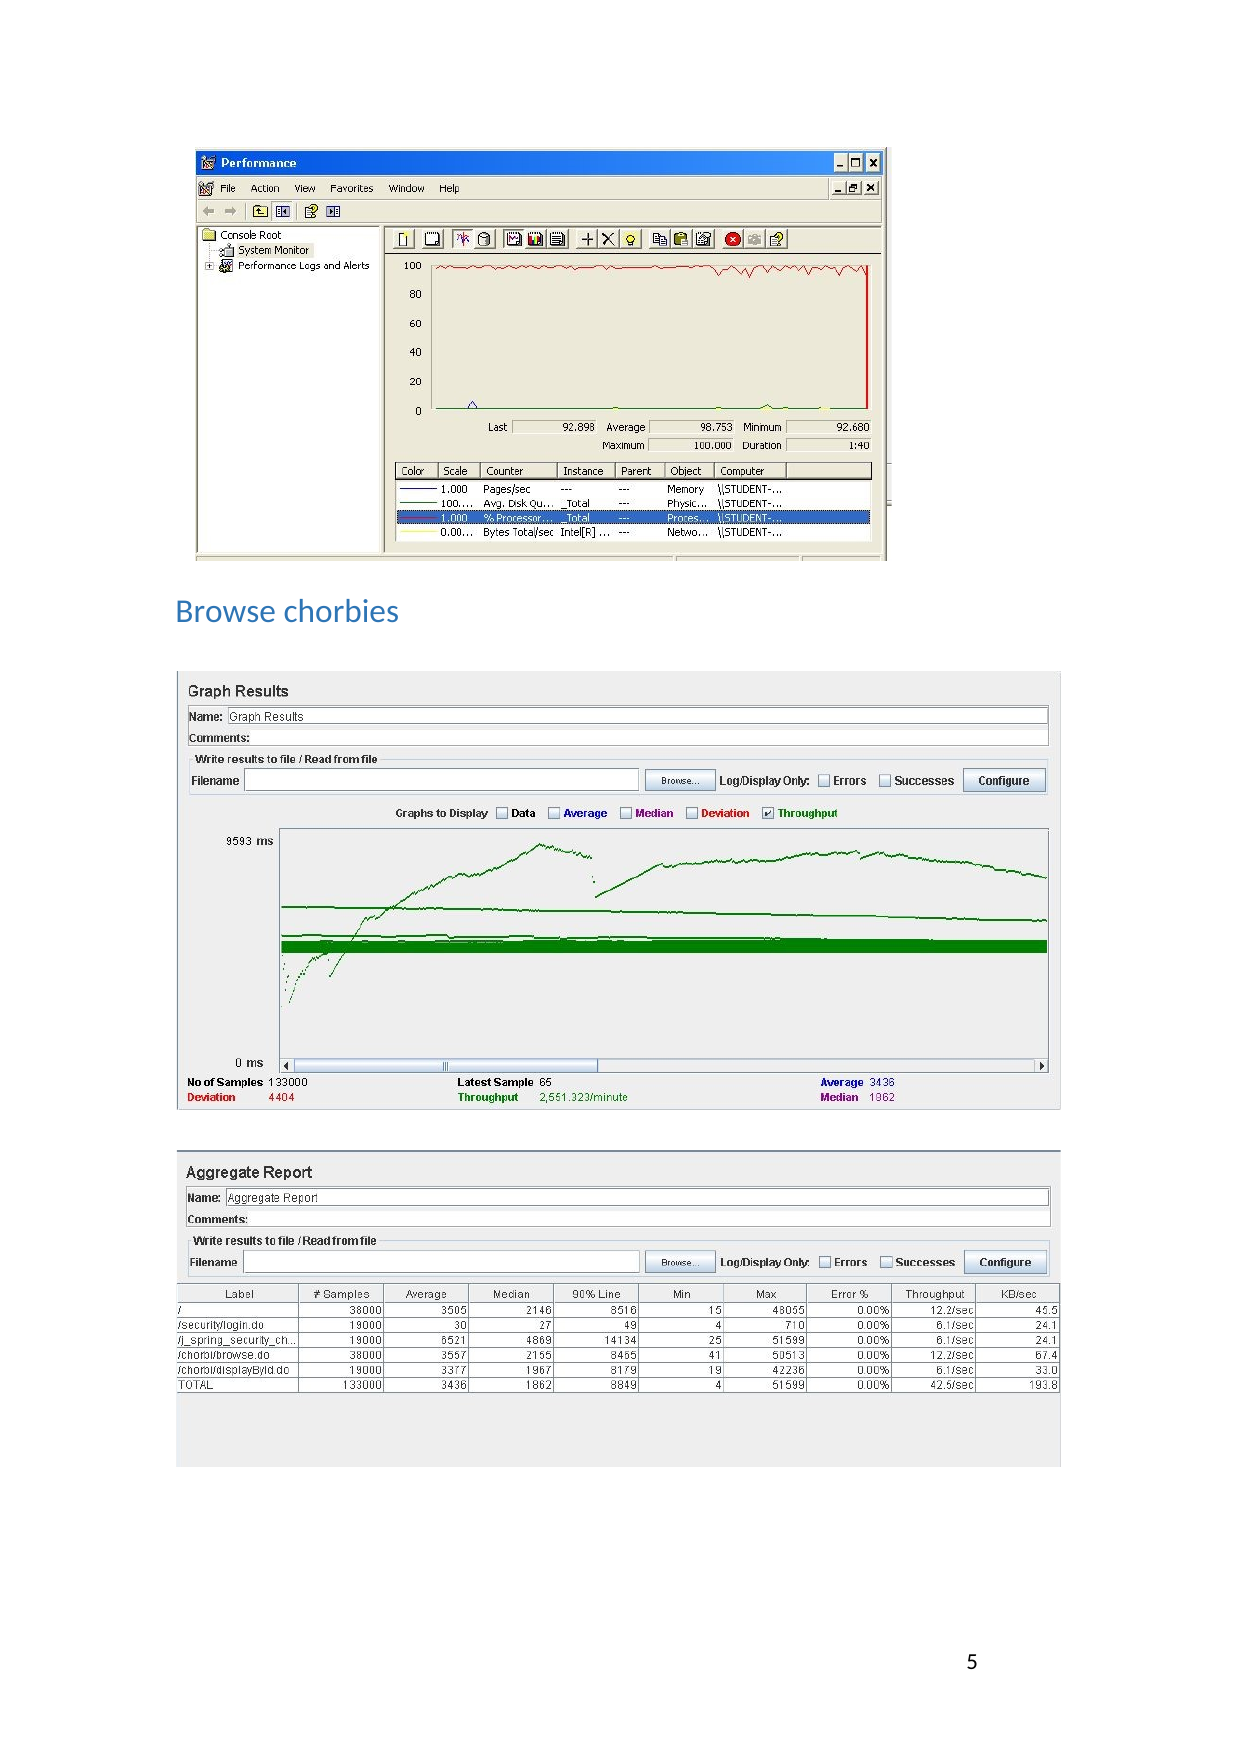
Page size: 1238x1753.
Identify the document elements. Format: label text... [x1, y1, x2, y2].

picture [195, 147, 892, 561]
picture [176, 671, 1061, 1110]
picture [176, 1150, 1061, 1467]
subtitle Browse chorbies [175, 590, 1063, 631]
